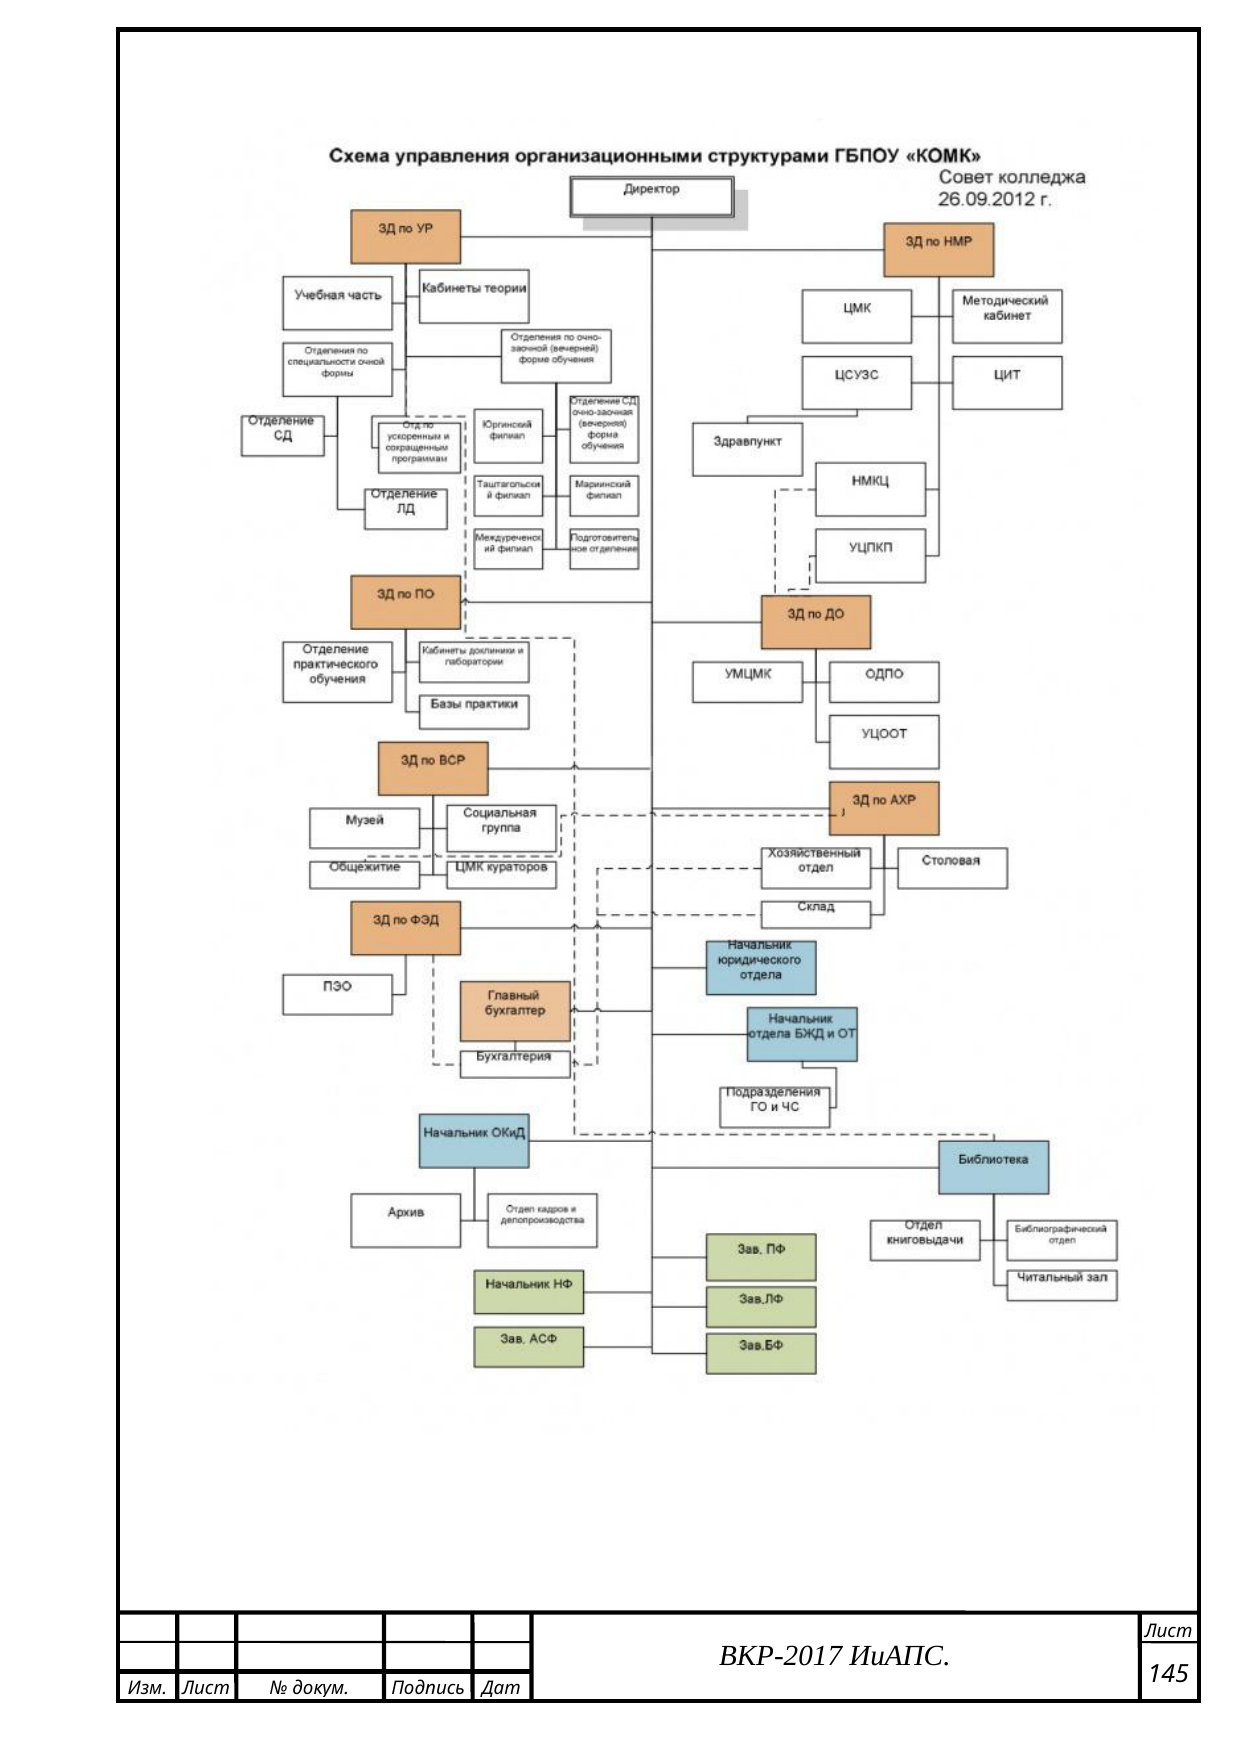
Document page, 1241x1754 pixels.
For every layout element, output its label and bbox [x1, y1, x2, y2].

picture [201, 118, 1158, 1434]
